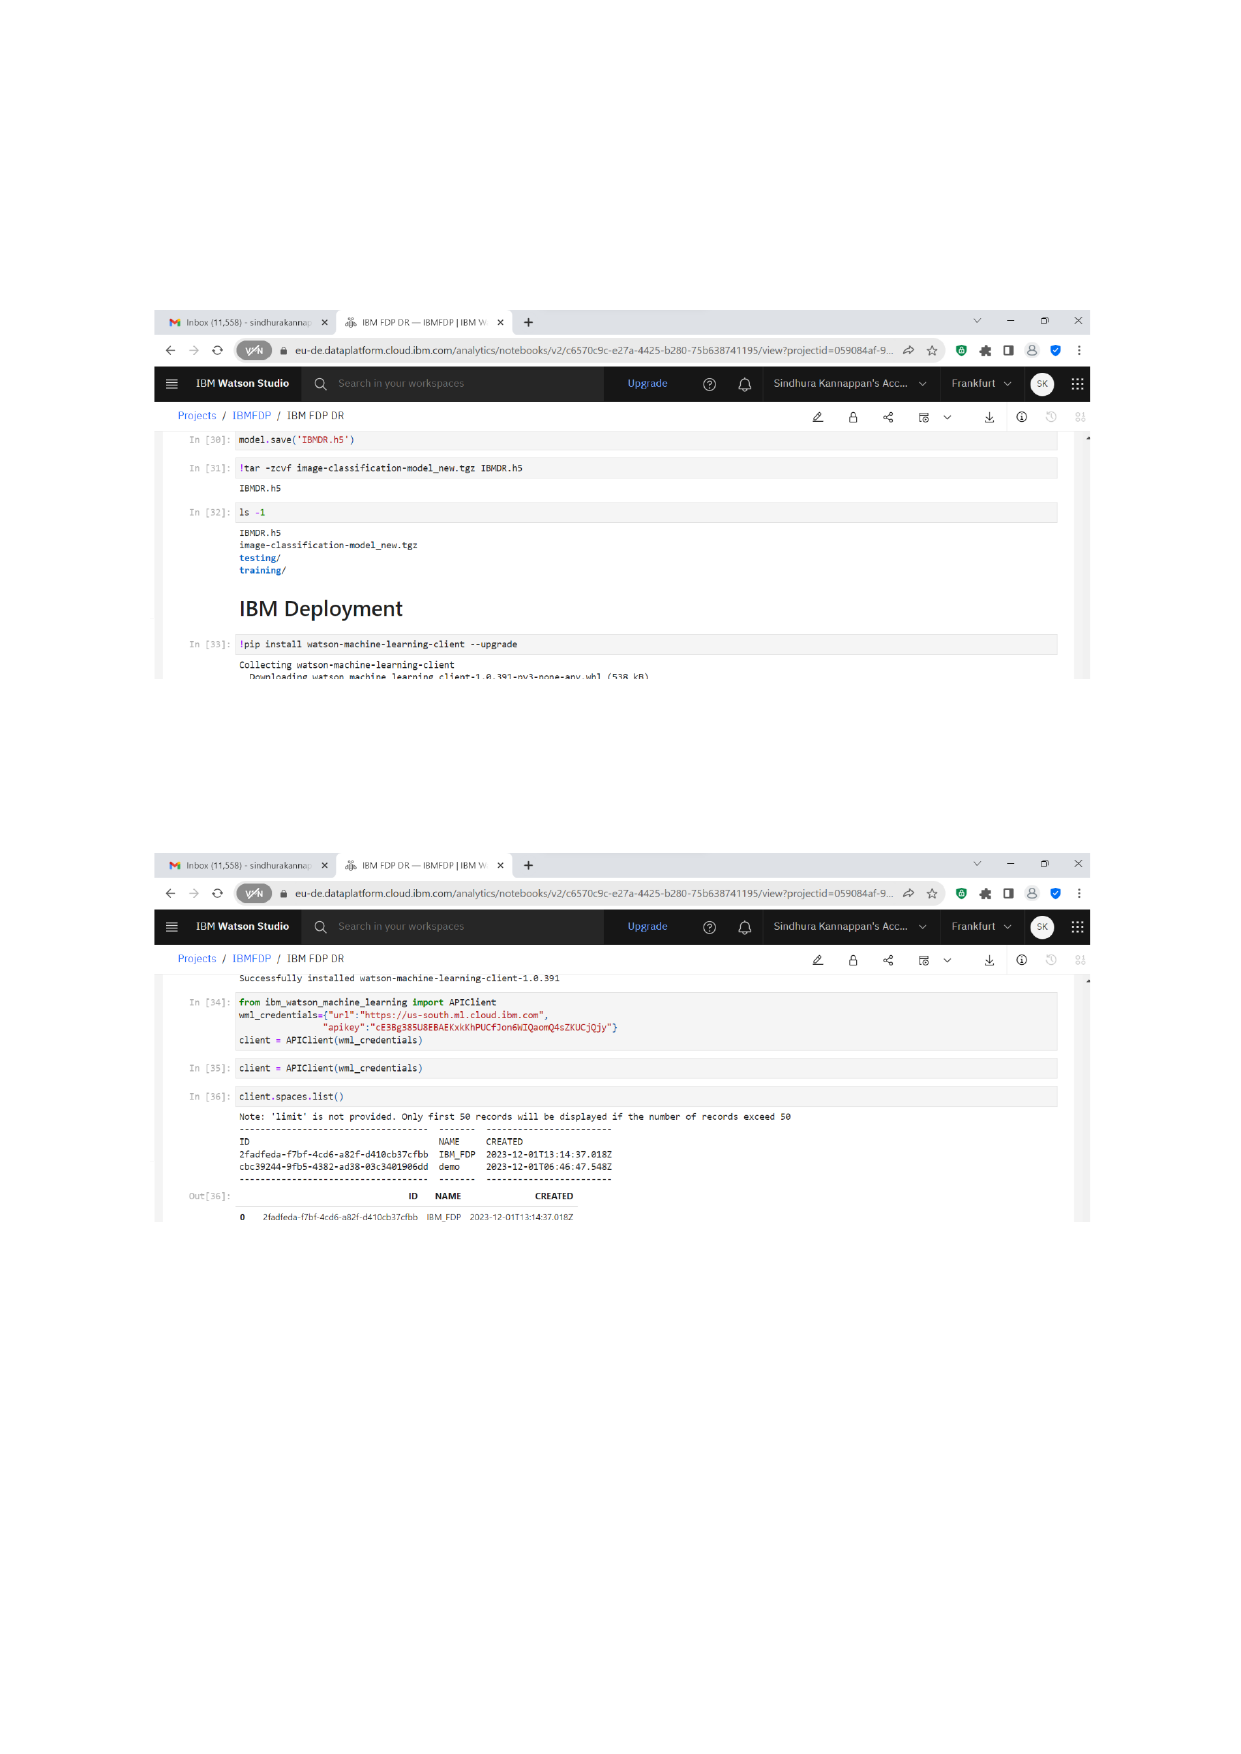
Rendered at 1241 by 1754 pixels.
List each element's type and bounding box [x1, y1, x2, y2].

picture [150, 692, 1091, 1222]
picture [150, 150, 1091, 679]
